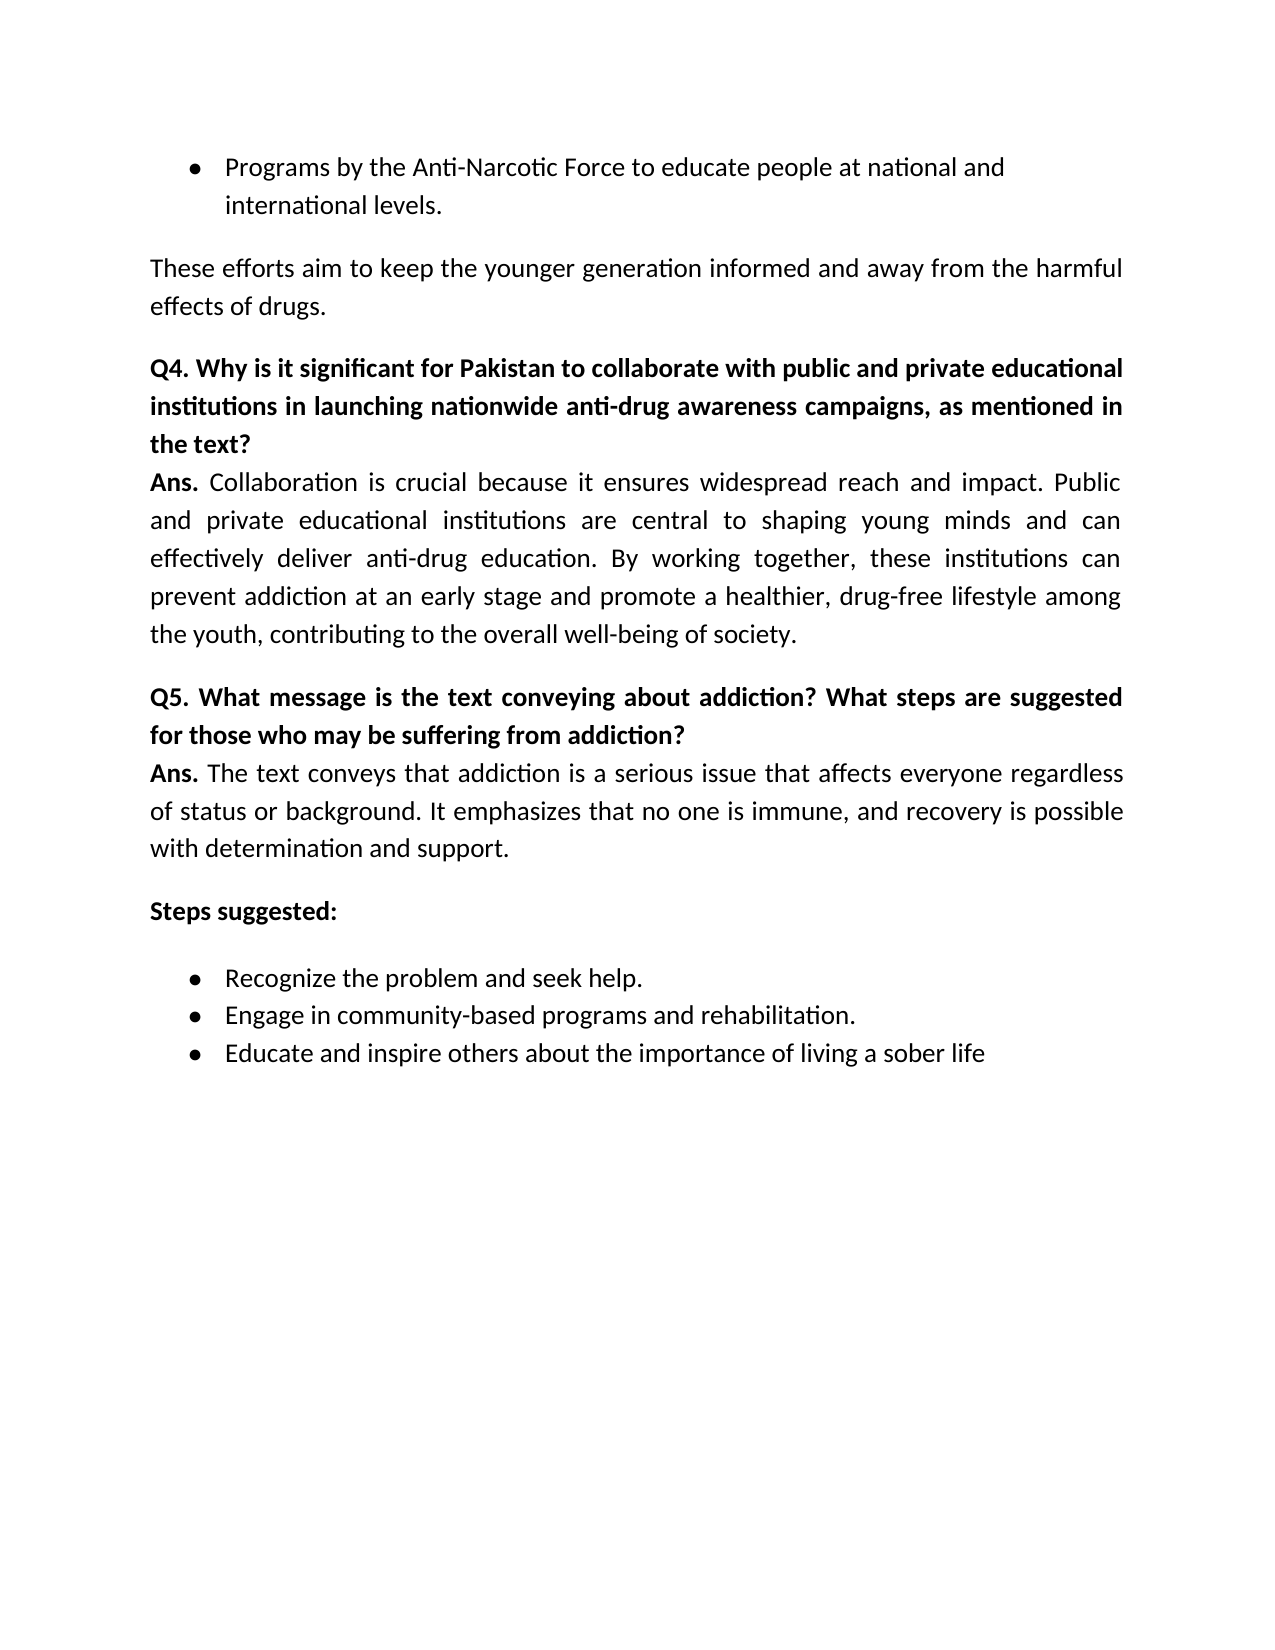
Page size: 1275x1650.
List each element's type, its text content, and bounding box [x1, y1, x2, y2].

text Ans. Collaboration is crucial because it ensures widespread reach and impact. Public and private educational institutions are central to shaping young minds and can effectively deliver anti-drug education. By working together, these institutions can prevent addiction at an early stage and promote a healthier, drug-free lifestyle among the youth, contributing to the overall well-being of society. [150, 465, 1122, 650]
text Ans. The text conveys that addiction is a serious issue that affects everyone regardless of status or background. It emphasizes that no one is immune, and recovery is possible with determination and support. [150, 756, 1125, 865]
text These efforts aim to keep the younger generation informed and away from the harmful effects of drugs. [150, 251, 1125, 322]
list Recognize the problem and seek help. [187, 961, 1125, 994]
list Engage in community-based programs and rehabilitation. [187, 998, 1125, 1032]
subtitle Q4. Why is it significant for Pakistan to collaborate with public and private educational institutions in launching nationwide anti-drug awareness campaigns, as mentioned in the text? [150, 352, 1125, 461]
subtitle Q5. What message is the text conveying about addiction? What steps are suggested for those who may be suffering from addiction? [150, 680, 1125, 751]
list Educate and inspire others about the importance of living a sober life [187, 1036, 1125, 1069]
list Programs by the Anti-Narcotic Force to educate people at national and international levels. [187, 150, 1006, 221]
subtitle Steps suggested: [150, 894, 1125, 928]
